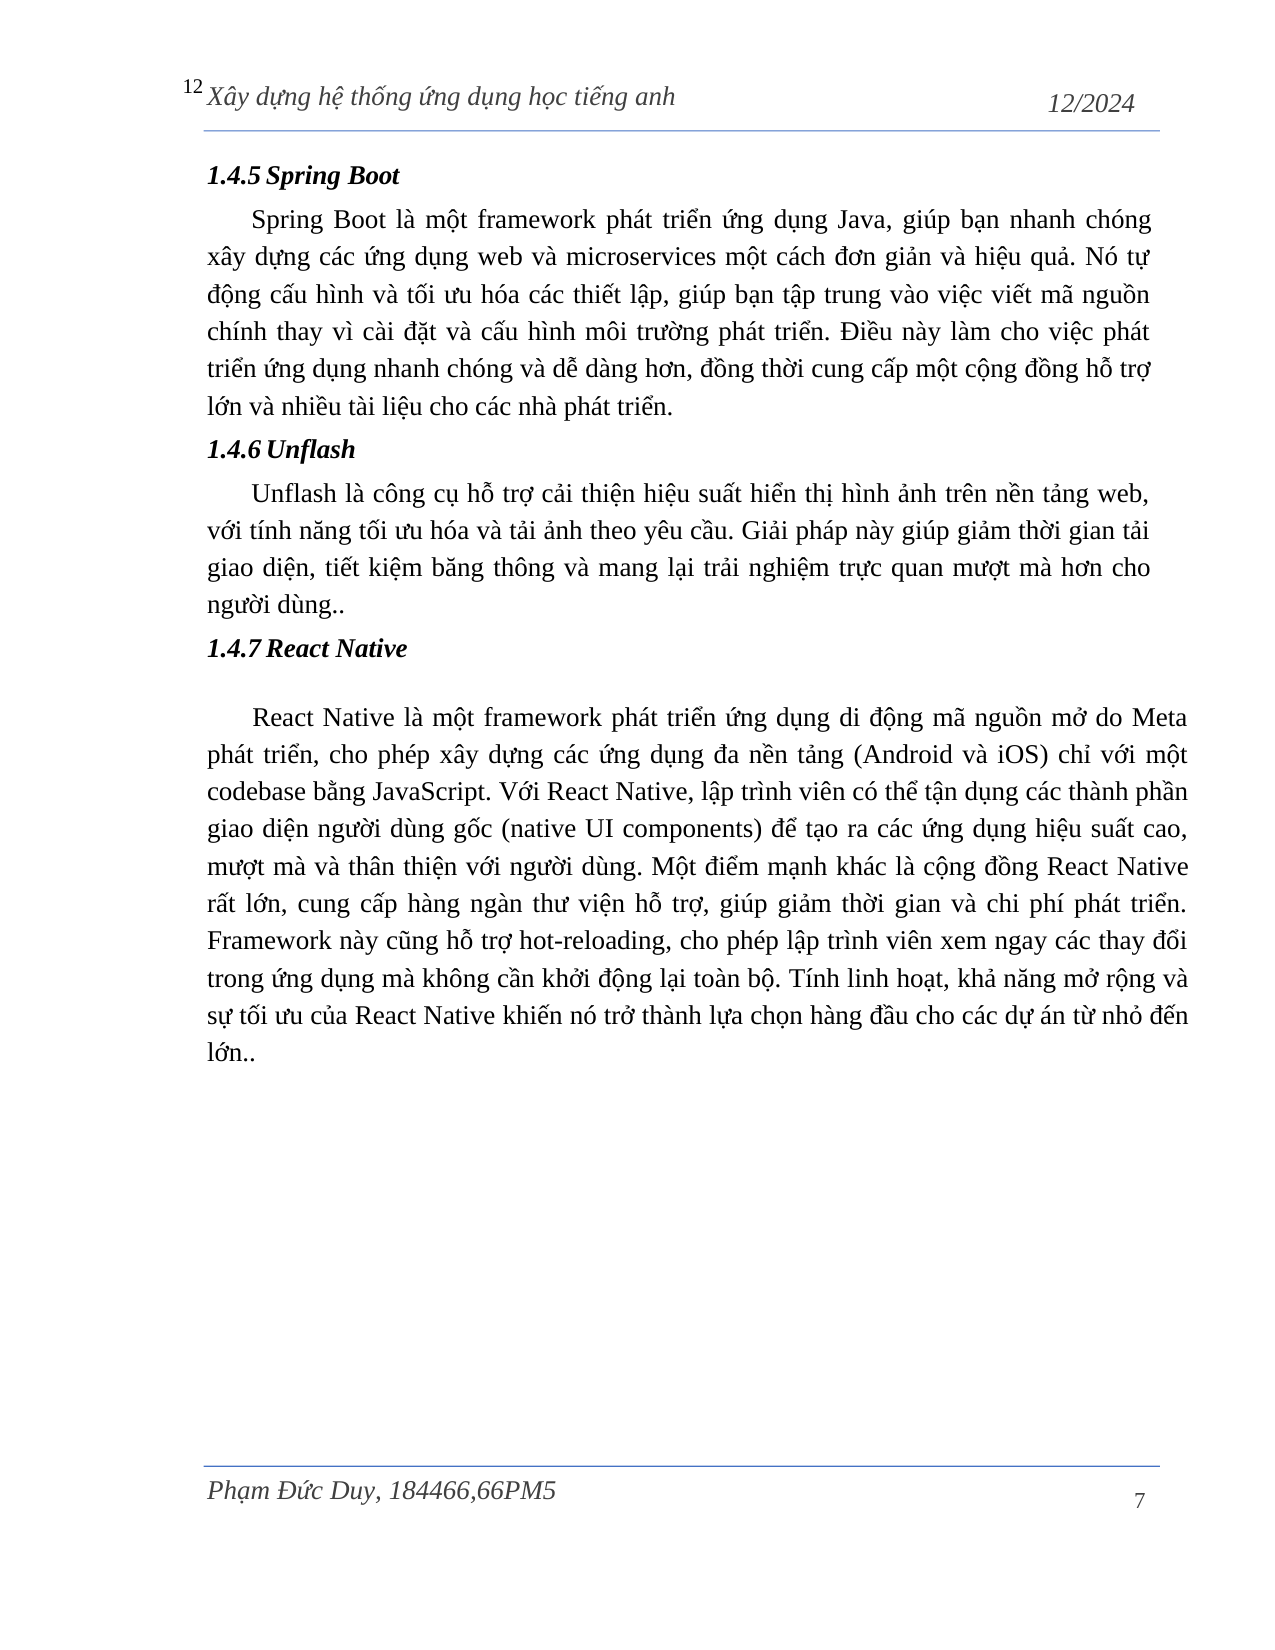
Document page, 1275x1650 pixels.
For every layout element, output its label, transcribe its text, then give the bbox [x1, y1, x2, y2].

subtitle Unflash [207, 433, 1189, 464]
subtitle React Native [207, 632, 1189, 663]
text React Native là một framework phát triển ứng dụng di động mã nguồn mở do Meta phát triển, cho phép xây dựng các ứng dụng đa nền tảng (Android và iOS) chỉ với một codebase bằng JavaScript. Với React Native, lập trình viên có thể tận dụng các thành phần giao diện người dùng gốc (native UI components) để tạo ra các ứng dụng hiệu suất cao, mượt mà và thân thiện với người dùng. Một điểm mạnh khác là cộng đồng React Native rất lớn, cung cấp hàng ngàn thư viện hỗ trợ, giúp giảm thời gian và chi phí phát triển. Framework này cũng hỗ trợ hot-reloading, cho phép lập trình viên xem ngay các thay đổi trong ứng dụng mà không cần khởi động lại toàn bộ. Tính linh hoạt, khả năng mở rộng và sự tối ưu của React Native khiến nó trở thành lựa chọn hàng đầu cho các dự án từ nhỏ đến lớn.. [207, 701, 1189, 1067]
text Spring Boot là một framework phát triển ứng dụng Java, giúp bạn nhanh chóng xây dựng các ứng dụng web và microservices một cách đơn giản và hiệu quả. Nó tự động cấu hình và tối ưu hóa các thiết lập, giúp bạn tập trung vào việc viết mã nguồn chính thay vì cài đặt và cấu hình môi trường phát triển. Điều này làm cho việc phát triển ứng dụng nhanh chóng và dễ dàng hơn, đồng thời cung cấp một cộng đồng hỗ trợ lớn và nhiều tài liệu cho các nhà phát triển. [207, 203, 1152, 421]
text Unflash là công cụ hỗ trợ cải thiện hiệu suất hiển thị hình ảnh trên nền tảng web, với tính năng tối ưu hóa và tải ảnh theo yêu cầu. Giải pháp này giúp giảm thời gian tải giao diện, tiết kiệm băng thông và mang lại trải nghiệm trực quan mượt mà hơn cho người dùng.. [207, 477, 1152, 620]
subtitle Spring Boot [207, 159, 1189, 191]
